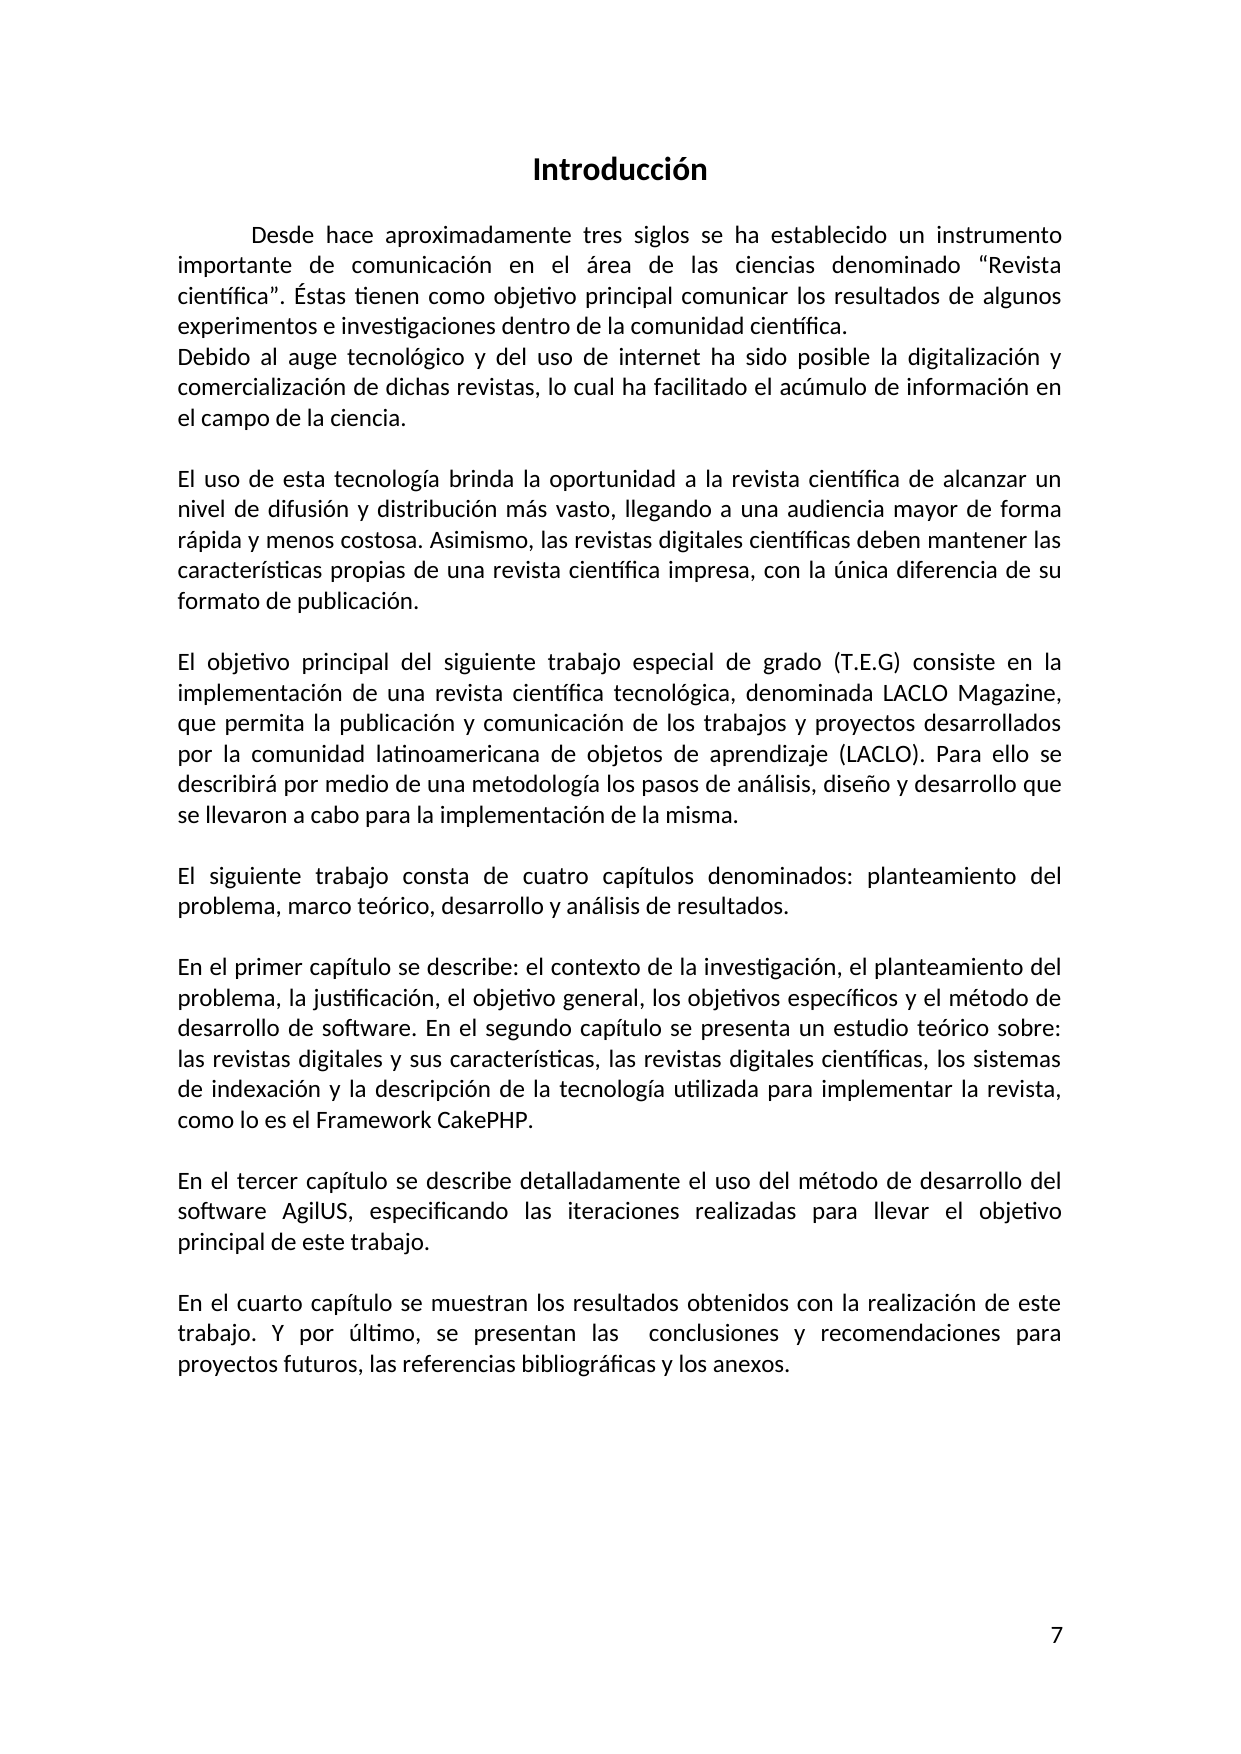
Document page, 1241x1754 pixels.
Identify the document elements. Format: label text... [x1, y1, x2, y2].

text El siguiente trabajo consta de cuatro capítulos denominados: planteamiento del problema, marco teórico, desarrollo y análisis de resultados. [177, 860, 1063, 921]
subtitle Introducción [177, 148, 1063, 188]
text Debido al auge tecnológico y del uso de internet ha sido posible la digitalización y comercialización de dichas revistas, lo cual ha facilitado el acúmulo de información en el campo de la ciencia. [177, 341, 1063, 432]
text En el primer capítulo se describe: el contexto de la investigación, el planteamiento del problema, la justificación, el objetivo general, los objetivos específicos y el método de desarrollo de software. En el segundo capítulo se presenta un estudio teórico sobre: las revistas digitales y sus características, las revistas digitales científicas, los sistemas de indexación y la descripción de la tecnología utilizada para implementar la revista, como lo es el Framework CakePHP. [177, 951, 1063, 1134]
text Desde hace aproximadamente tres siglos se ha establecido un instrumento importante de comunicación en el área de las ciencias denominado “Revista científica”. Éstas tienen como objetivo principal comunicar los resultados de algunos experimentos e investigaciones dentro de la comunidad científica. [177, 219, 1063, 341]
text El objetivo principal del siguiente trabajo especial de grado (T.E.G) consiste en la implementación de una revista científica tecnológica, denominada LACLO Magazine, que permita la publicación y comunicación de los trabajos y proyectos desarrollados por la comunidad latinoamericana de objetos de aprendizaje (LACLO). Para ello se describirá por medio de una metodología los pasos de análisis, diseño y desarrollo que se llevaron a cabo para la implementación de la misma. [177, 646, 1063, 829]
text En el cuarto capítulo se muestran los resultados obtenidos con la realización de este trabajo. Y por último, se presentan las conclusiones y recomendaciones para proyectos futuros, las referencias bibliográficas y los anexos. [177, 1287, 1063, 1379]
text En el tercer capítulo se describe detalladamente el uso del método de desarrollo del software AgilUS, especificando las iteraciones realizadas para llevar el objetivo principal de este trabajo. [177, 1165, 1063, 1257]
text El uso de esta tecnología brinda la oportunidad a la revista científica de alcanzar un nivel de difusión y distribución más vasto, llegando a una audiencia mayor de forma rápida y menos costosa. Asimismo, las revistas digitales científicas deben mantener las características propias de una revista científica impresa, con la única diferencia de su formato de publicación. [177, 463, 1063, 616]
